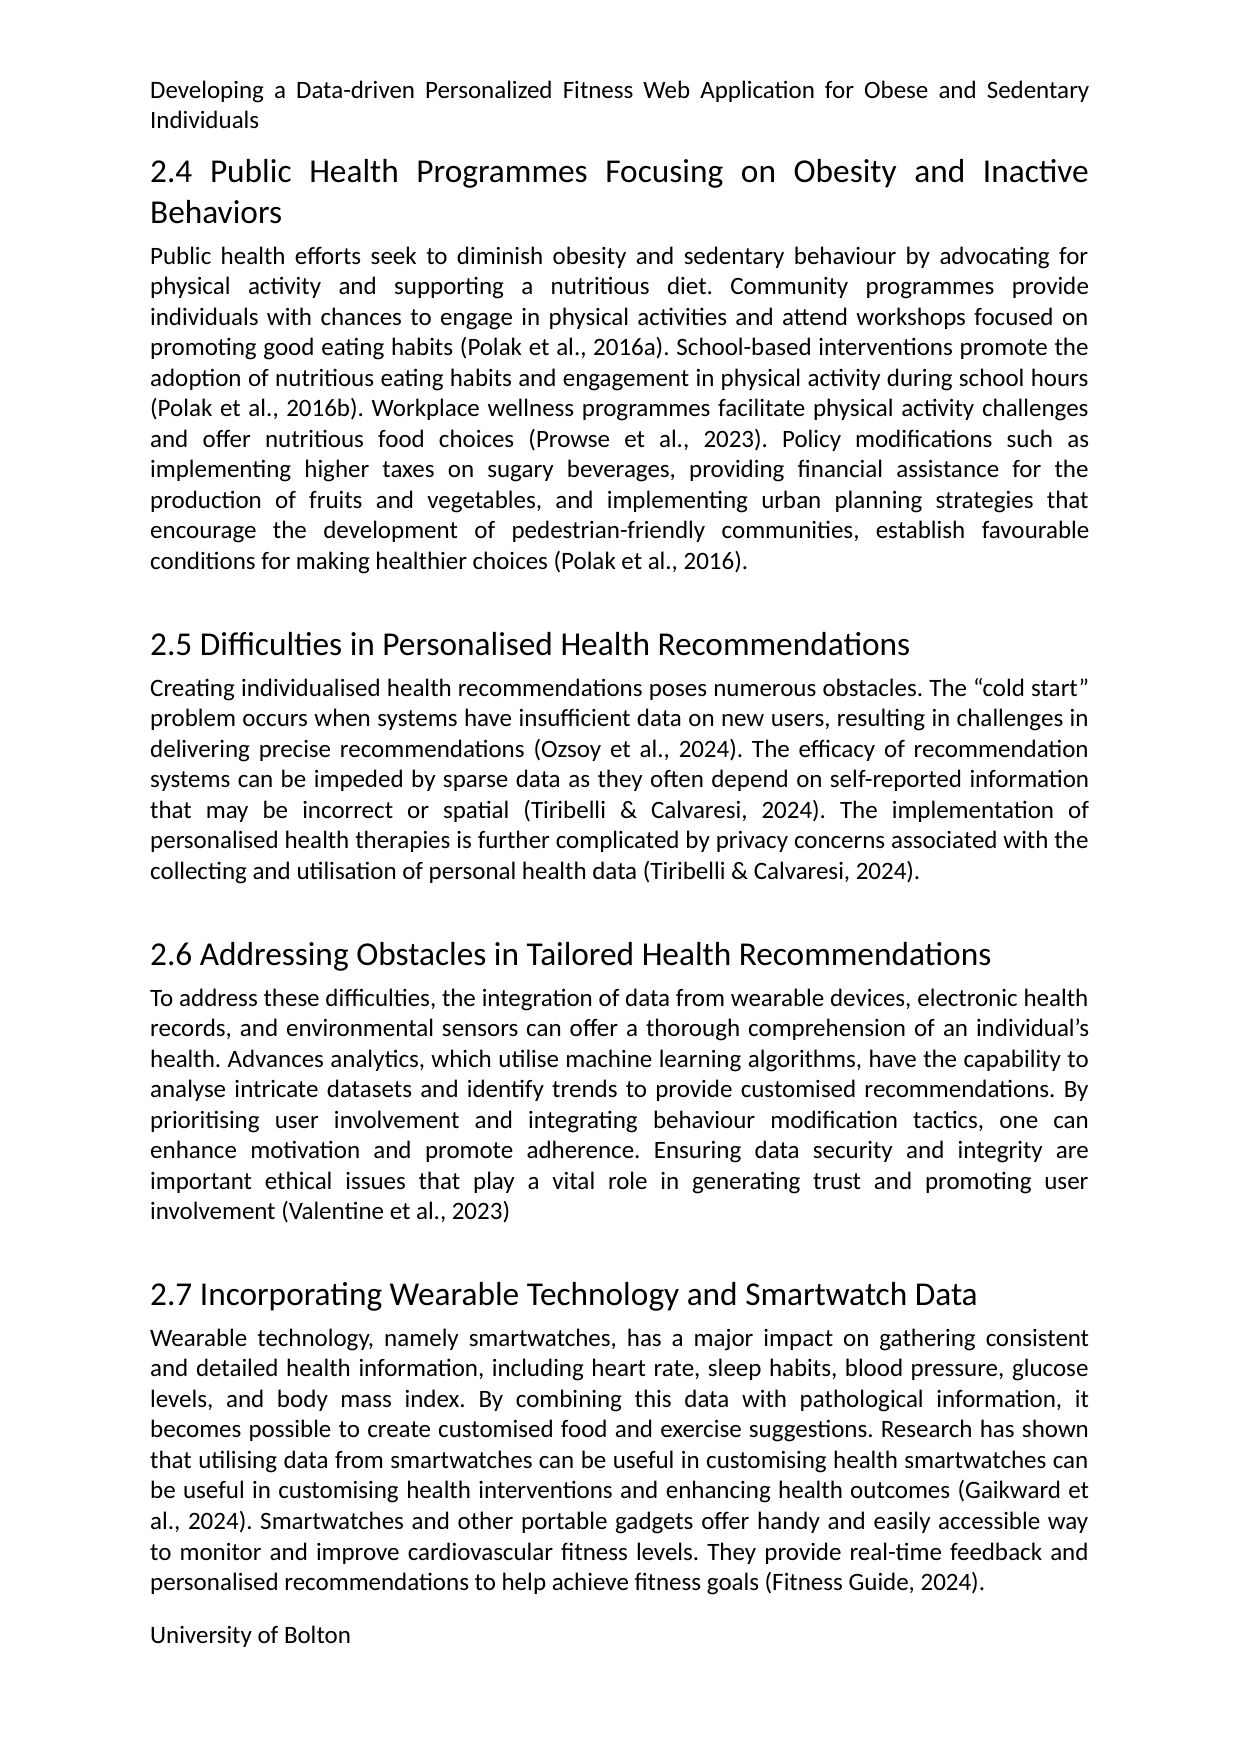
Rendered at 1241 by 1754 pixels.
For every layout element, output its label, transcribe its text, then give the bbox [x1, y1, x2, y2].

subtitle 2.4 Public Health Programmes Focusing on Obesity and Inactive Behaviors [150, 150, 1090, 231]
text Wearable technology, namely smartwatches, has a major impact on gathering consistent and detailed health information, including heart rate, sleep habits, blood pressure, glucose levels, and body mass index. By combining this data with pathological information, it becomes possible to create customised food and exercise suggestions. Research has shown that utilising data from smartwatches can be useful in customising health smartwatches can be useful in customising health interventions and enhancing health outcomes (Gaikward et al., 2024). Smartwatches and other portable gadgets offer handy and easily accessible way to monitor and improve cardiovascular fitness levels. They provide real-time feedback and personalised recommendations to help achieve fitness goals (Fitness Guide, 2024). [150, 1322, 1090, 1597]
subtitle 2.6 Addressing Obstacles in Tailored Health Recommendations [150, 933, 1090, 973]
text To address these difficulties, the integration of data from wearable devices, electronic health records, and environmental sensors can offer a thorough comprehension of an individual’s health. Advances analytics, which utilise machine learning algorithms, have the capability to analyse intricate datasets and identify trends to provide customised recommendations. By prioritising user involvement and integrating behaviour modification tactics, one can enhance motivation and promote adherence. Ensuring data security and integrity are important ethical issues that play a vital role in generating trust and promoting user involvement (Valentine et al., 2023) [150, 982, 1090, 1226]
subtitle 2.7 Incorporating Wearable Technology and Smartwatch Data [150, 1273, 1090, 1314]
subtitle 2.5 Difficulties in Personalised Health Recommendations [150, 623, 1090, 663]
text Creating individualised health recommendations poses numerous obstacles. The “cold start” problem occurs when systems have insufficient data on new users, resulting in challenges in delivering precise recommendations (Ozsoy et al., 2024). The efficacy of recommendation systems can be impeded by sparse data as they often depend on self-reported information that may be incorrect or spatial (Tiribelli & Calvaresi, 2024). The implementation of personalised health therapies is further complicated by privacy concerns associated with the collecting and utilisation of personal health data (Tiribelli & Calvaresi, 2024). [150, 672, 1090, 885]
text Public health efforts seek to diminish obesity and sedentary behaviour by advocating for physical activity and supporting a nutritious diet. Community programmes provide individuals with chances to engage in physical activities and attend workshops focused on promoting good eating habits (Polak et al., 2016a). School-based interventions promote the adoption of nutritious eating habits and engagement in physical activity during school hours (Polak et al., 2016b). Workplace wellness programmes facilitate physical activity challenges and offer nutritious food choices (Prowse et al., 2023). Policy modifications such as implementing higher taxes on sugary beverages, providing financial assistance for the production of fruits and vegetables, and implementing urban planning strategies that encourage the development of pedestrian-friendly communities, establish favourable conditions for making healthier choices (Polak et al., 2016). [150, 240, 1090, 576]
